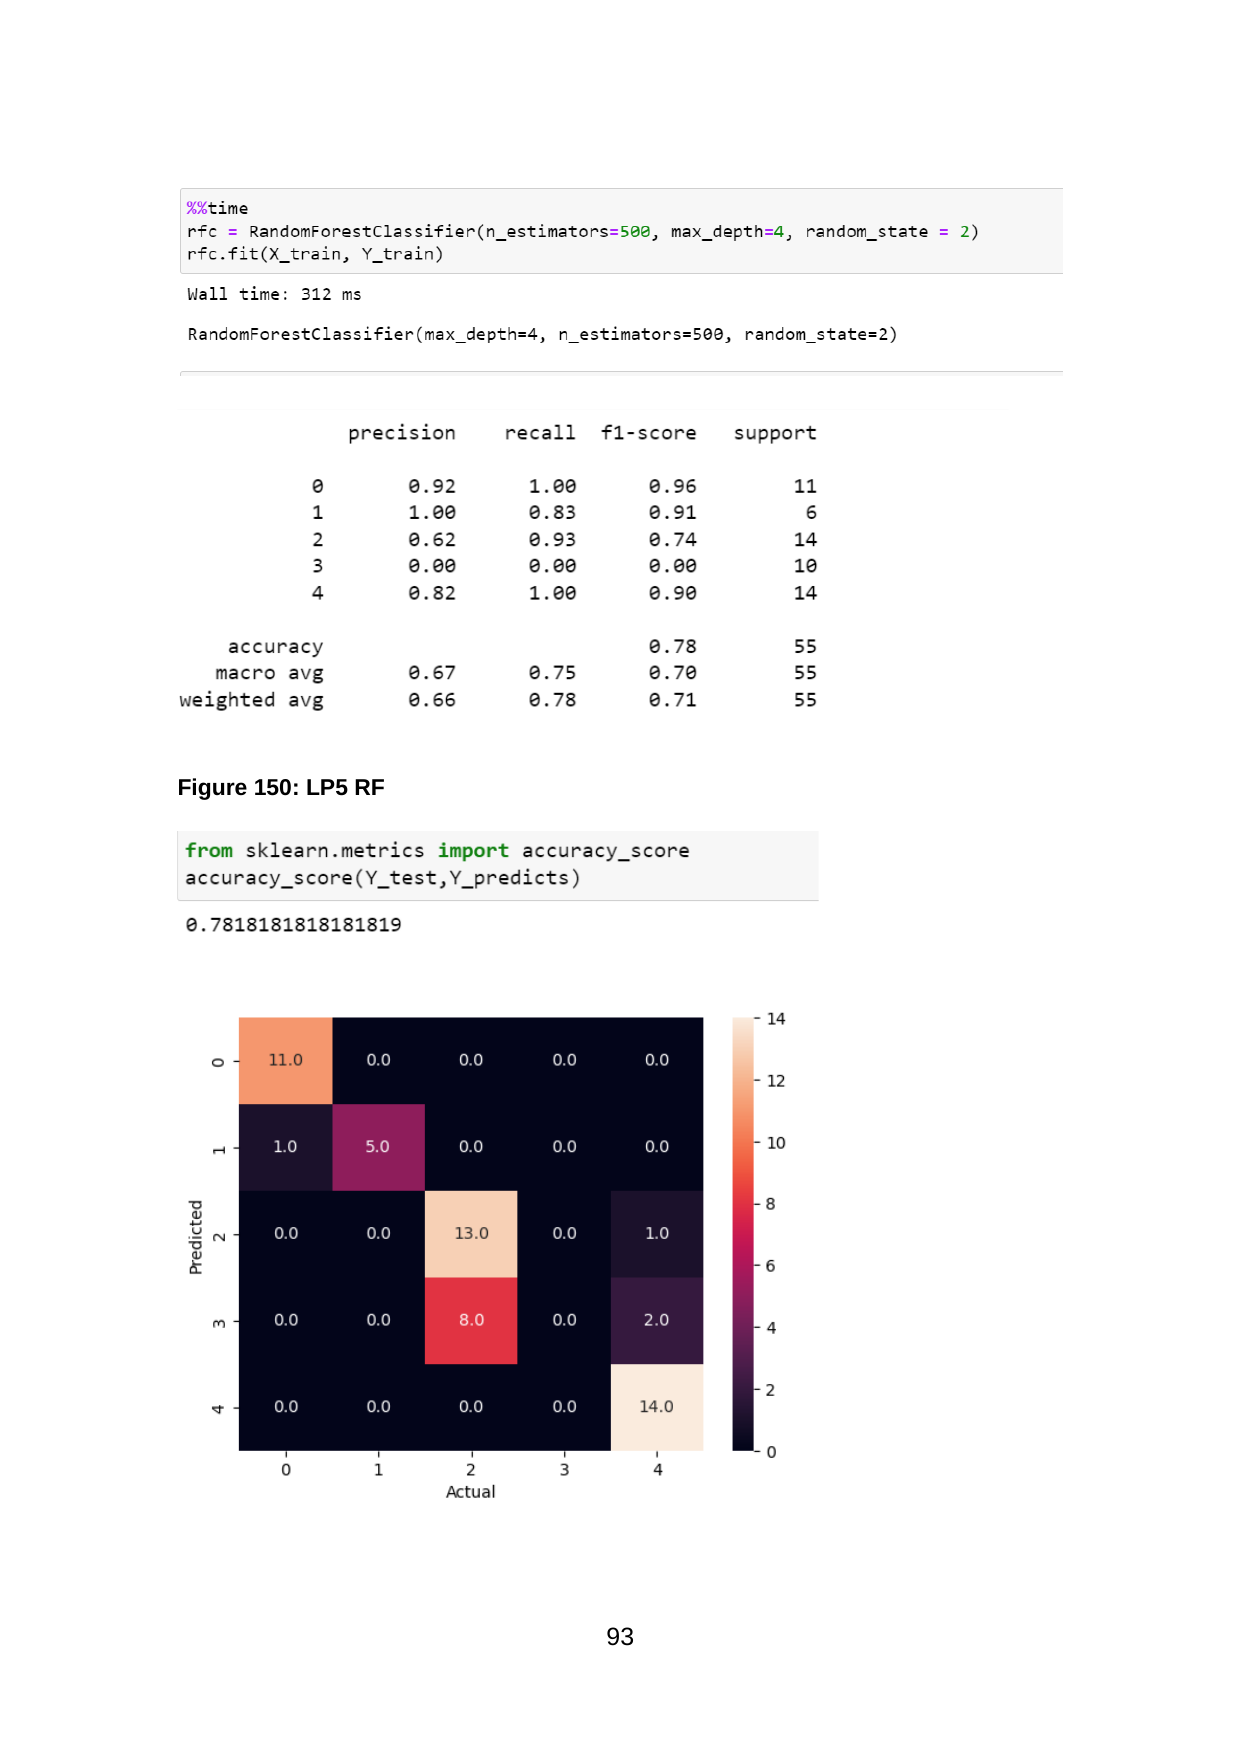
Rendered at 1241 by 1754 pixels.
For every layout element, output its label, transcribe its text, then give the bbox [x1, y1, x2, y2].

picture [177, 409, 1009, 741]
picture [177, 1000, 797, 1513]
picture [177, 831, 819, 967]
text Figure 150: LP5 RF [177, 773, 1063, 800]
picture [177, 177, 1063, 376]
